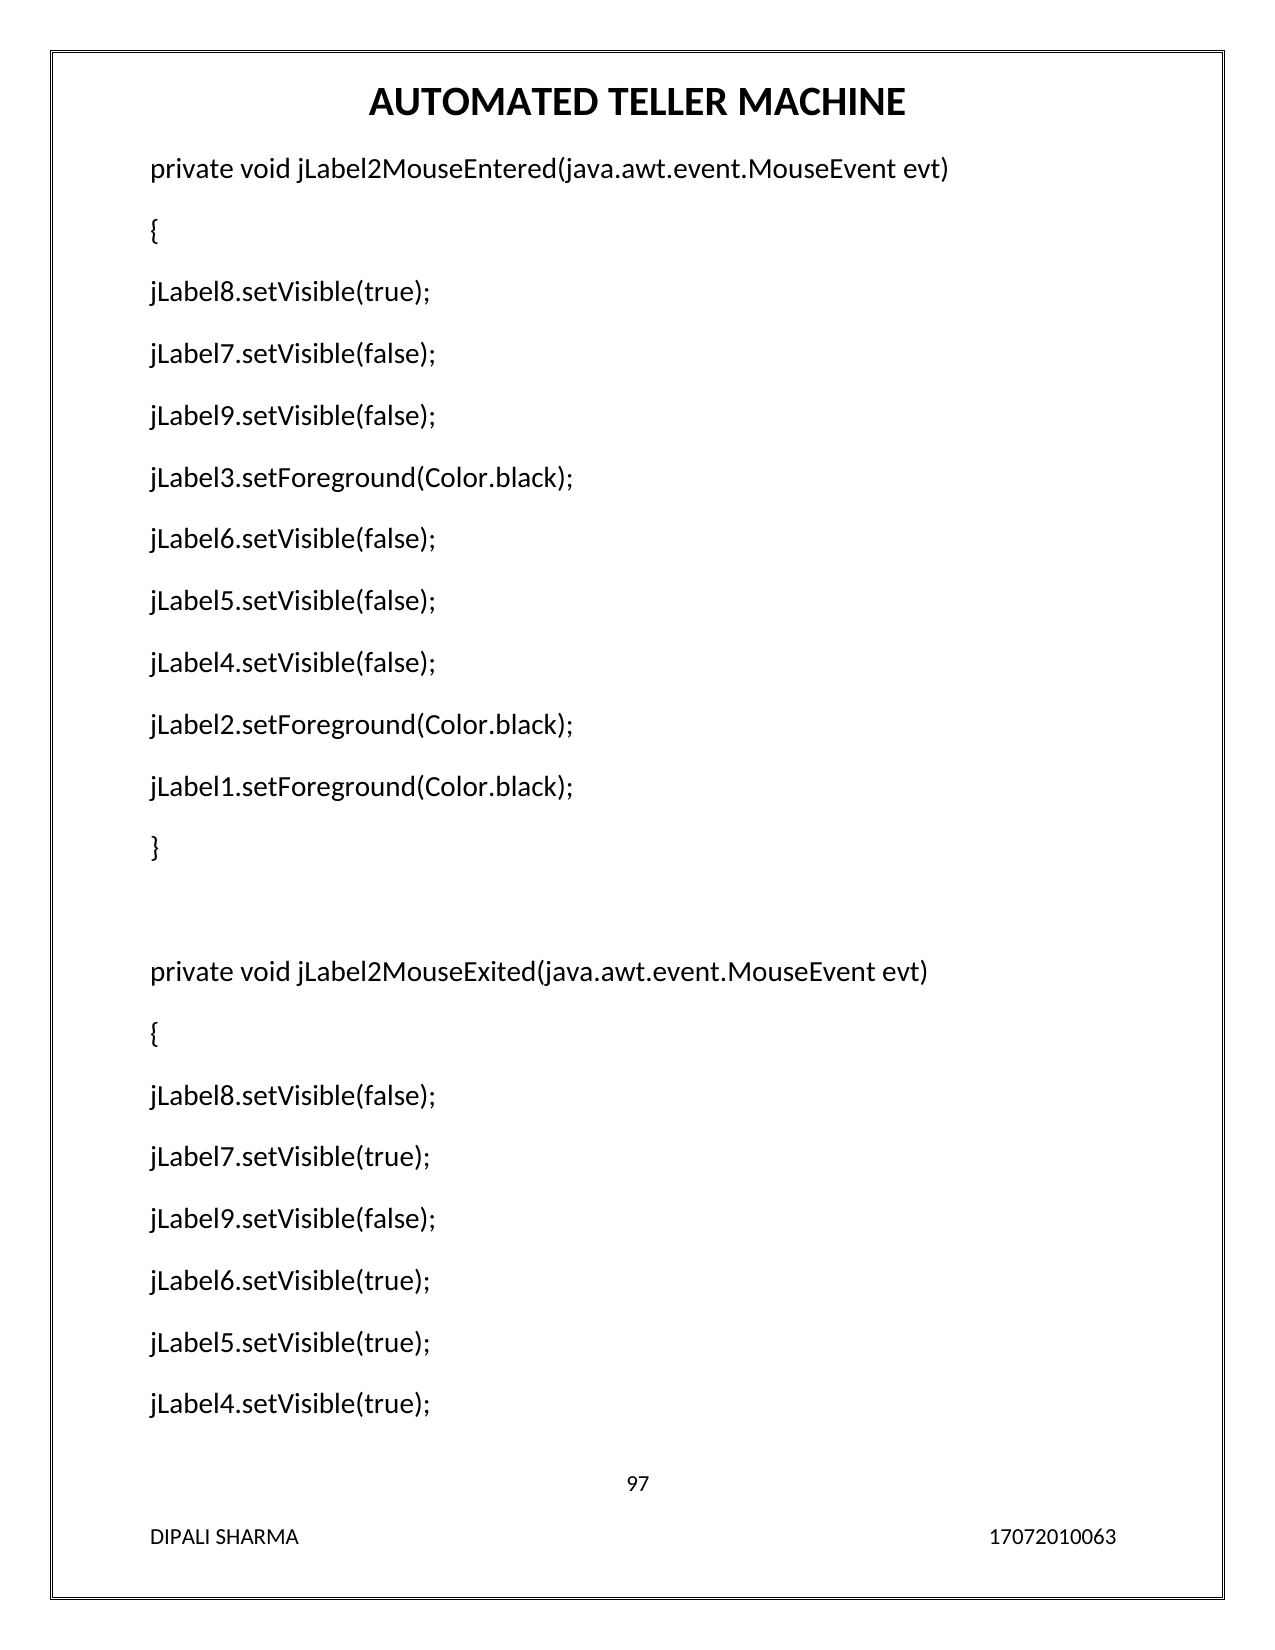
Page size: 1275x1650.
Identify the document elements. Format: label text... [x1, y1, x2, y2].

text jLabel1.setForeground(Color.black); [150, 768, 1125, 803]
text jLabel3.setForeground(Color.black); [150, 459, 1125, 494]
text jLabel9.setVisible(false); [150, 397, 1125, 433]
text jLabel7.setVisible(true); [150, 1138, 1125, 1174]
text private void jLabel2MouseEntered(java.awt.event.MouseEvent evt) [150, 150, 1125, 186]
text jLabel4.setVisible(false); [150, 644, 1125, 680]
text jLabel5.setVisible(false); [150, 582, 1125, 618]
text jLabel8.setVisible(false); [150, 1077, 1125, 1112]
text jLabel2.setForeground(Color.black); [150, 706, 1125, 742]
text jLabel4.setVisible(true); [150, 1385, 1125, 1421]
text private void jLabel2MouseExited(java.awt.event.MouseEvent evt) [150, 953, 1125, 989]
text jLabel5.setVisible(true); [150, 1324, 1125, 1359]
text { [150, 212, 1125, 247]
text { [150, 1015, 1125, 1050]
text jLabel6.setVisible(false); [150, 521, 1125, 556]
text } [150, 829, 1125, 865]
text jLabel8.setVisible(true); [150, 273, 1125, 309]
text jLabel9.setVisible(false); [150, 1200, 1125, 1236]
text jLabel7.setVisible(false); [150, 335, 1125, 371]
text jLabel6.setVisible(true); [150, 1262, 1125, 1297]
